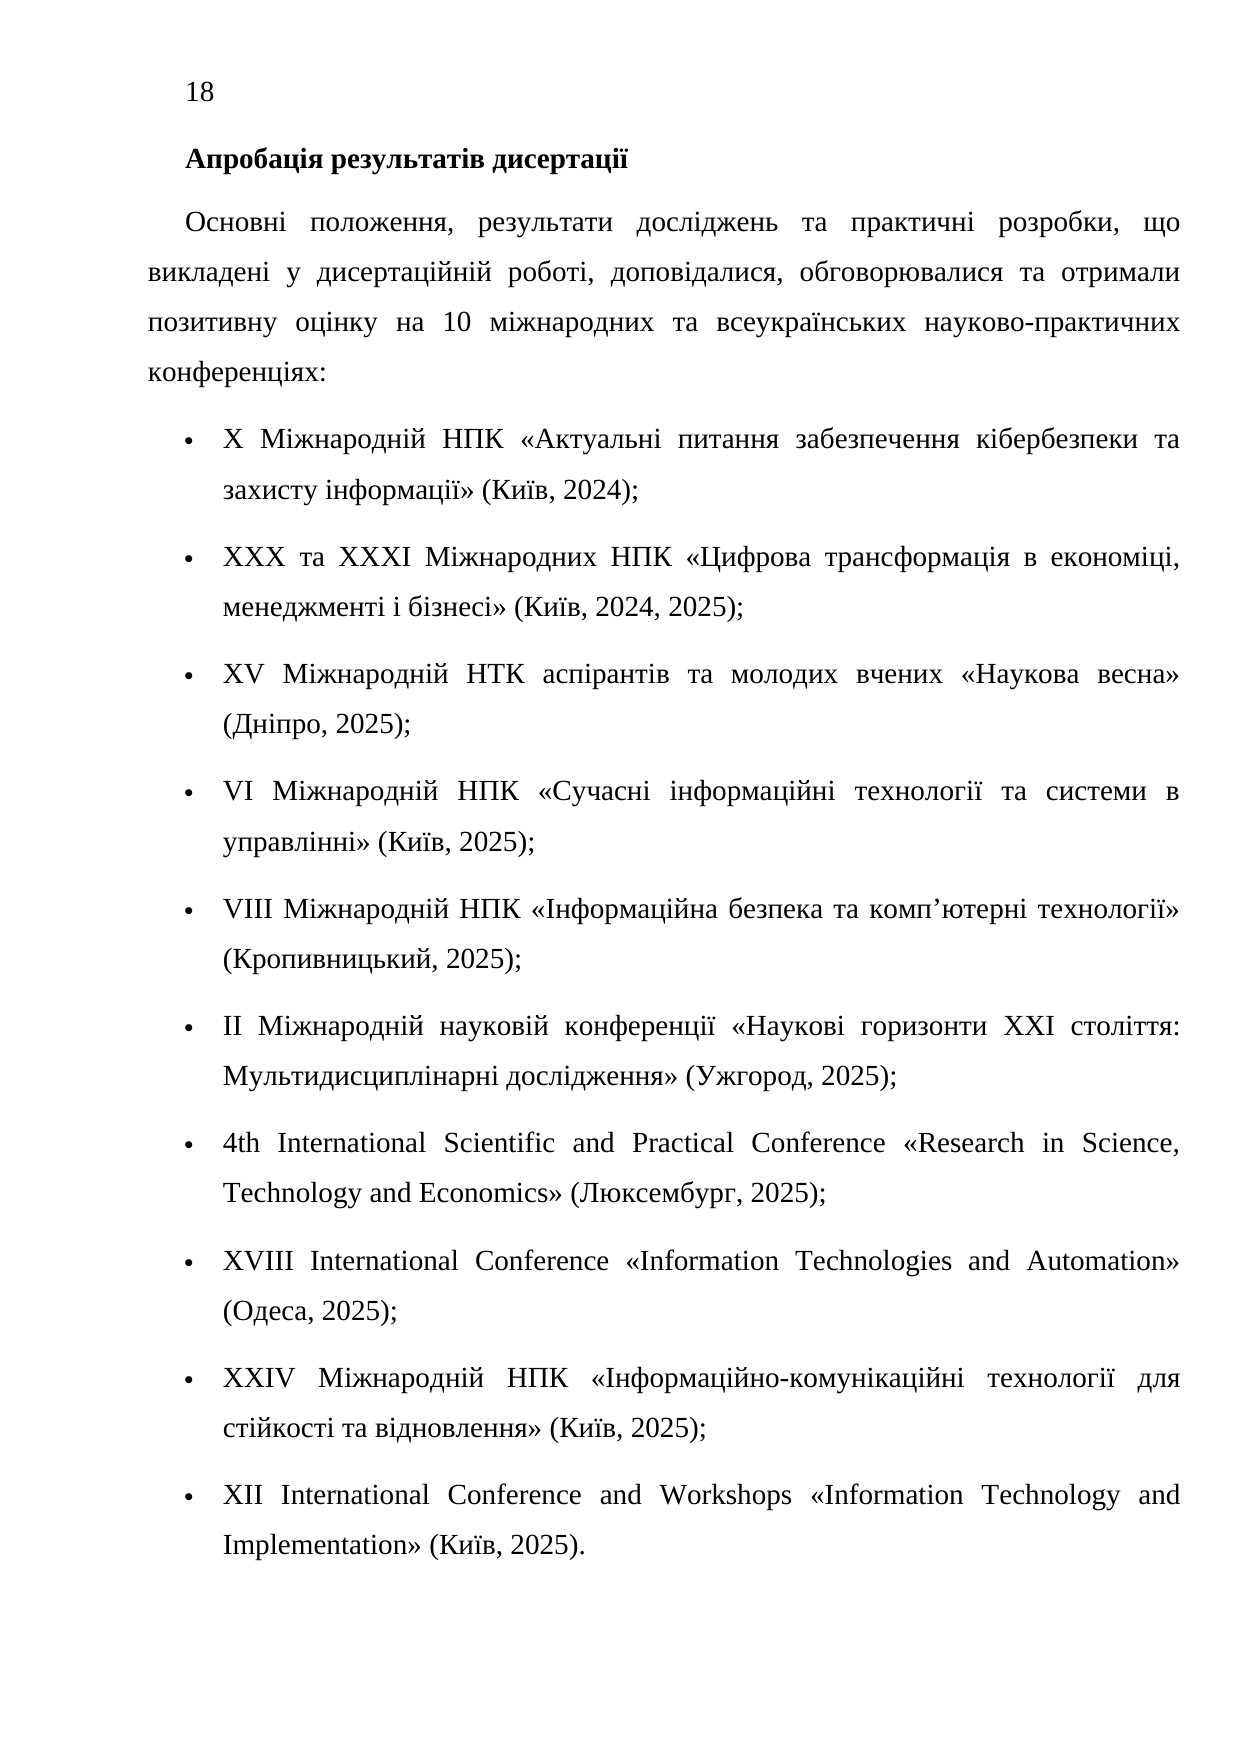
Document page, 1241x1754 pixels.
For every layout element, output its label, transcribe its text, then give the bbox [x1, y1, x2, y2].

list ХХХ та ХХХІ Міжнародних НПК «Цифрова трансформація в економіці, менеджменті і бізнесі» (Київ, 2024, 2025); [185, 539, 1181, 623]
text Основні положення, результати досліджень та практичні розробки, що викладені у дисертаційній роботі, доповідалися, обговорювалися та отримали позитивну оцінку на 10 міжнародних та всеукраїнських науково-практичних конференціях: [148, 204, 1181, 388]
list VІ Міжнародній НПК «Сучасні інформаційні технології та системи в управлінні» (Київ, 2025); [185, 773, 1181, 857]
list 4th International Scientific and Practical Conference «Research in Science, Technology and Economics» (Люксембург, 2025); [185, 1125, 1181, 1209]
list ІІ Міжнародній науковій конференції «Наукові горизонти ХХІ століття: Мультидисциплінарні дослідження» (Ужгород, 2025); [185, 1008, 1181, 1092]
list VІІІ Міжнародній НПК «Інформаційна безпека та комп’ютерні технології» (Кропивницький, 2025); [185, 891, 1181, 974]
subtitle Апробація результатів дисертації [148, 141, 1181, 174]
list XII International Conference and Workshops «Information Technology and Implementation» (Київ, 2025). [185, 1477, 1181, 1561]
list XXIV Міжнародній НПК «Інформаційно-комунікаційні технології для стійкості та відновлення» (Київ, 2025); [185, 1360, 1181, 1444]
list XV Міжнародній НТК аспірантів та молодих вчених «Наукова весна» (Дніпро, 2025); [185, 656, 1181, 740]
list Х Міжнародній НПК «Актуальні питання забезпечення кібербезпеки та захисту інформації» (Київ, 2024); [185, 422, 1181, 505]
list XVIII International Conference «Information Technologies and Automation» (Одеса, 2025); [185, 1243, 1181, 1326]
